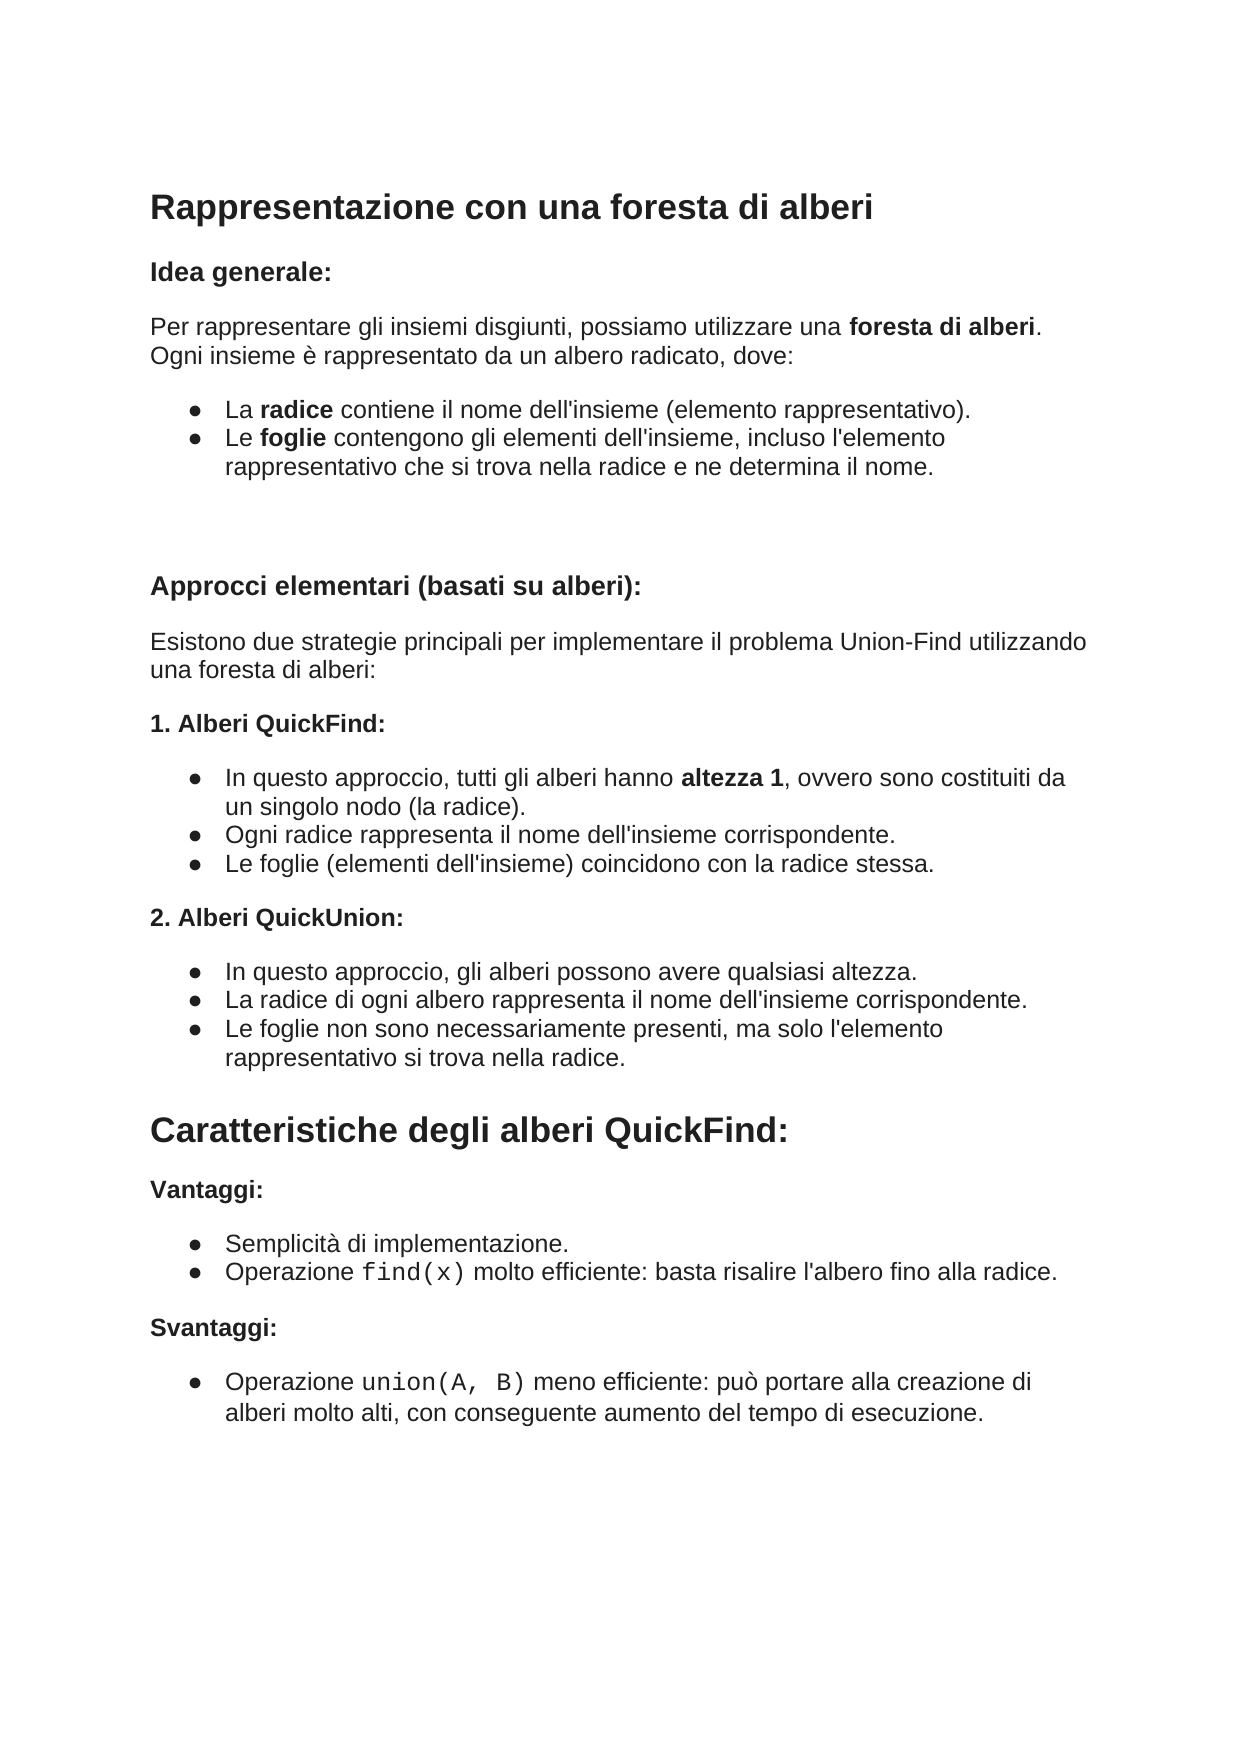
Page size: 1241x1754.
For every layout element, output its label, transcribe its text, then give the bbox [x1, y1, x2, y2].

text Esistono due strategie principali per implementare il problema Union-Find utilizzando una foresta di alberi: [150, 627, 1090, 684]
list La radice contiene il nome dell'insieme (elemento rappresentativo). [187, 394, 1090, 423]
list Le foglie non sono necessariamente presenti, ma solo l'elemento rappresentativo si trova nella radice. [187, 1014, 1090, 1072]
text Per rappresentare gli insiemi disgiunti, possiamo utilizzare una foresta di alberi. Ogni insieme è rappresentato da un albero radicato, dove: [150, 312, 1090, 369]
subtitle Idea generale: [150, 256, 1090, 287]
list Operazione union(A, B) meno efficiente: può portare alla creazione di alberi molto alti, con conseguente aumento del tempo di esecuzione. [187, 1367, 1090, 1427]
text 1. Alberi QuickFind: [150, 709, 1090, 738]
list In questo approccio, gli alberi possono avere qualsiasi altezza. [187, 957, 1090, 985]
subtitle Approcci elementari (basati su alberi): [150, 570, 1090, 602]
text Vantaggi: [150, 1175, 1090, 1204]
subtitle Rappresentazione con una foresta di alberi [150, 186, 1090, 227]
list Le foglie (elementi dell'insieme) coincidono con la radice stessa. [187, 849, 1090, 878]
list In questo approccio, tutti gli alberi hanno altezza 1, ovvero sono costituiti da un singolo nodo (la radice). [187, 763, 1090, 820]
list Le foglie contengono gli elementi dell'insieme, incluso l'elemento rappresentativo che si trova nella radice e ne determina il nome. [187, 423, 1090, 481]
subtitle Caratteristiche degli alberi QuickFind: [150, 1109, 1090, 1150]
text 2. Alberi QuickUnion: [150, 903, 1090, 932]
list La radice di ogni albero rappresenta il nome dell'insieme corrispondente. [187, 985, 1090, 1014]
list Operazione find(x) molto efficiente: basta risalire l'albero fino alla radice. [187, 1257, 1090, 1288]
list Semplicità di implementazione. [187, 1229, 1090, 1257]
text Svantaggi: [150, 1313, 1090, 1342]
list Ogni radice rappresenta il nome dell'insieme corrispondente. [187, 820, 1090, 849]
